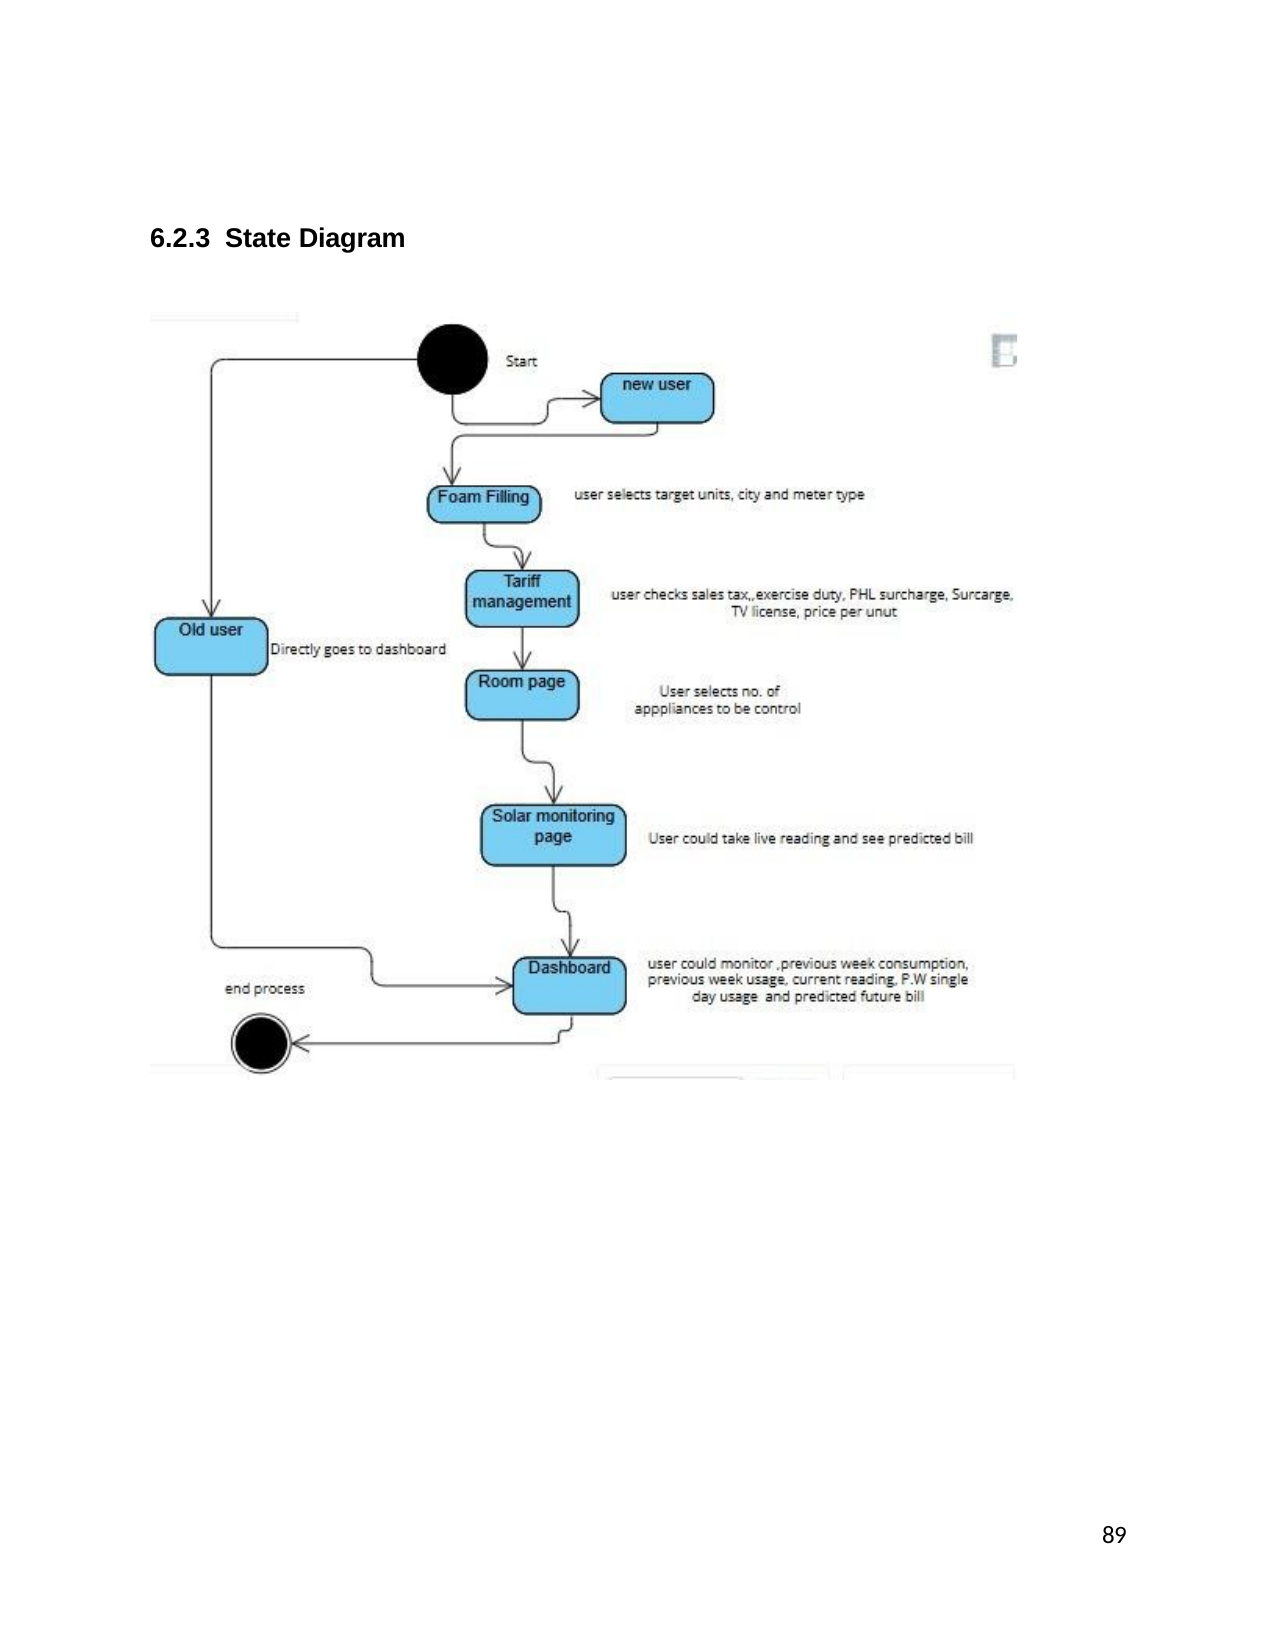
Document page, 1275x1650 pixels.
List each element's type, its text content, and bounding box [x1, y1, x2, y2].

picture [150, 312, 1018, 1080]
list State Diagram [150, 222, 1275, 254]
